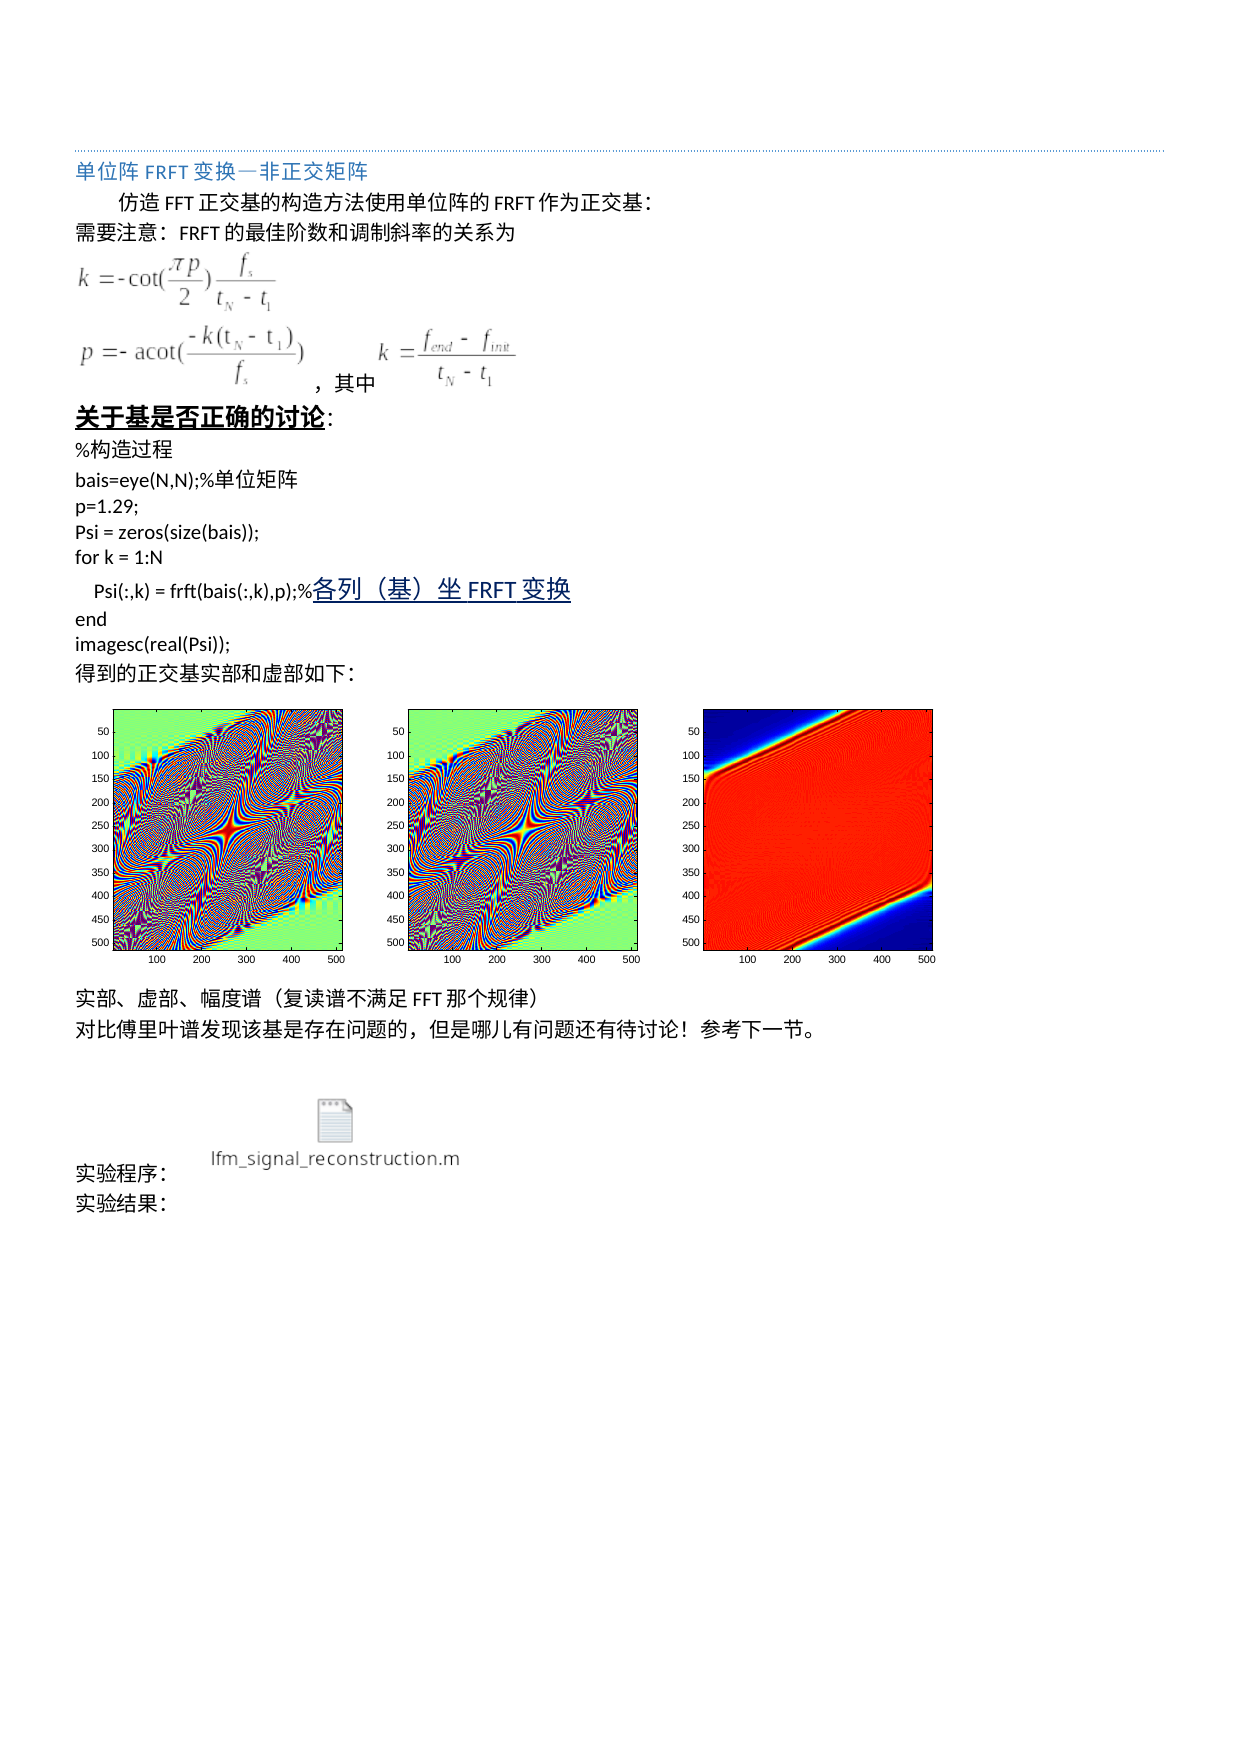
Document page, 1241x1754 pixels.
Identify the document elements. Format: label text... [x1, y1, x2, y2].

text %构造过程 [75, 433, 1165, 463]
text 需要注意：FRFT的最佳阶数和调制斜率的关系为 [75, 216, 1165, 246]
subtitle 单位阵FRFT变换—非正交矩阵 [75, 150, 1165, 186]
text 仿造FFT正交基的构造方法使用单位阵的FRFT作为正交基： [75, 186, 1165, 216]
text 关于基是否正确的讨论： [75, 397, 1165, 433]
text end [75, 606, 1165, 632]
text for k = 1:N [75, 544, 1165, 570]
text 实验程序： [75, 1094, 1165, 1187]
text 实部、虚部、幅度谱（复读谱不满足FFT那个规律） [75, 983, 1165, 1013]
text Psi(:,k) = frft(bais(:,k),p);%各列（基）坐FRFT变换 [75, 570, 1165, 606]
text bais=eye(N,N);%单位矩阵 [75, 463, 1165, 494]
text 得到的正交基实部和虚部如下： [75, 657, 1165, 687]
text ，其中 [75, 246, 1165, 397]
text imagesc(real(Psi)); [75, 632, 1165, 657]
text Psi = zeros(size(bais)); [75, 519, 1165, 544]
text 对比傅里叶谱发现该基是存在问题的，但是哪儿有问题还有待讨论！参考下一节。 [75, 1013, 1165, 1043]
text p=1.29; [75, 494, 1165, 519]
text 实验结果： [75, 1187, 1165, 1217]
